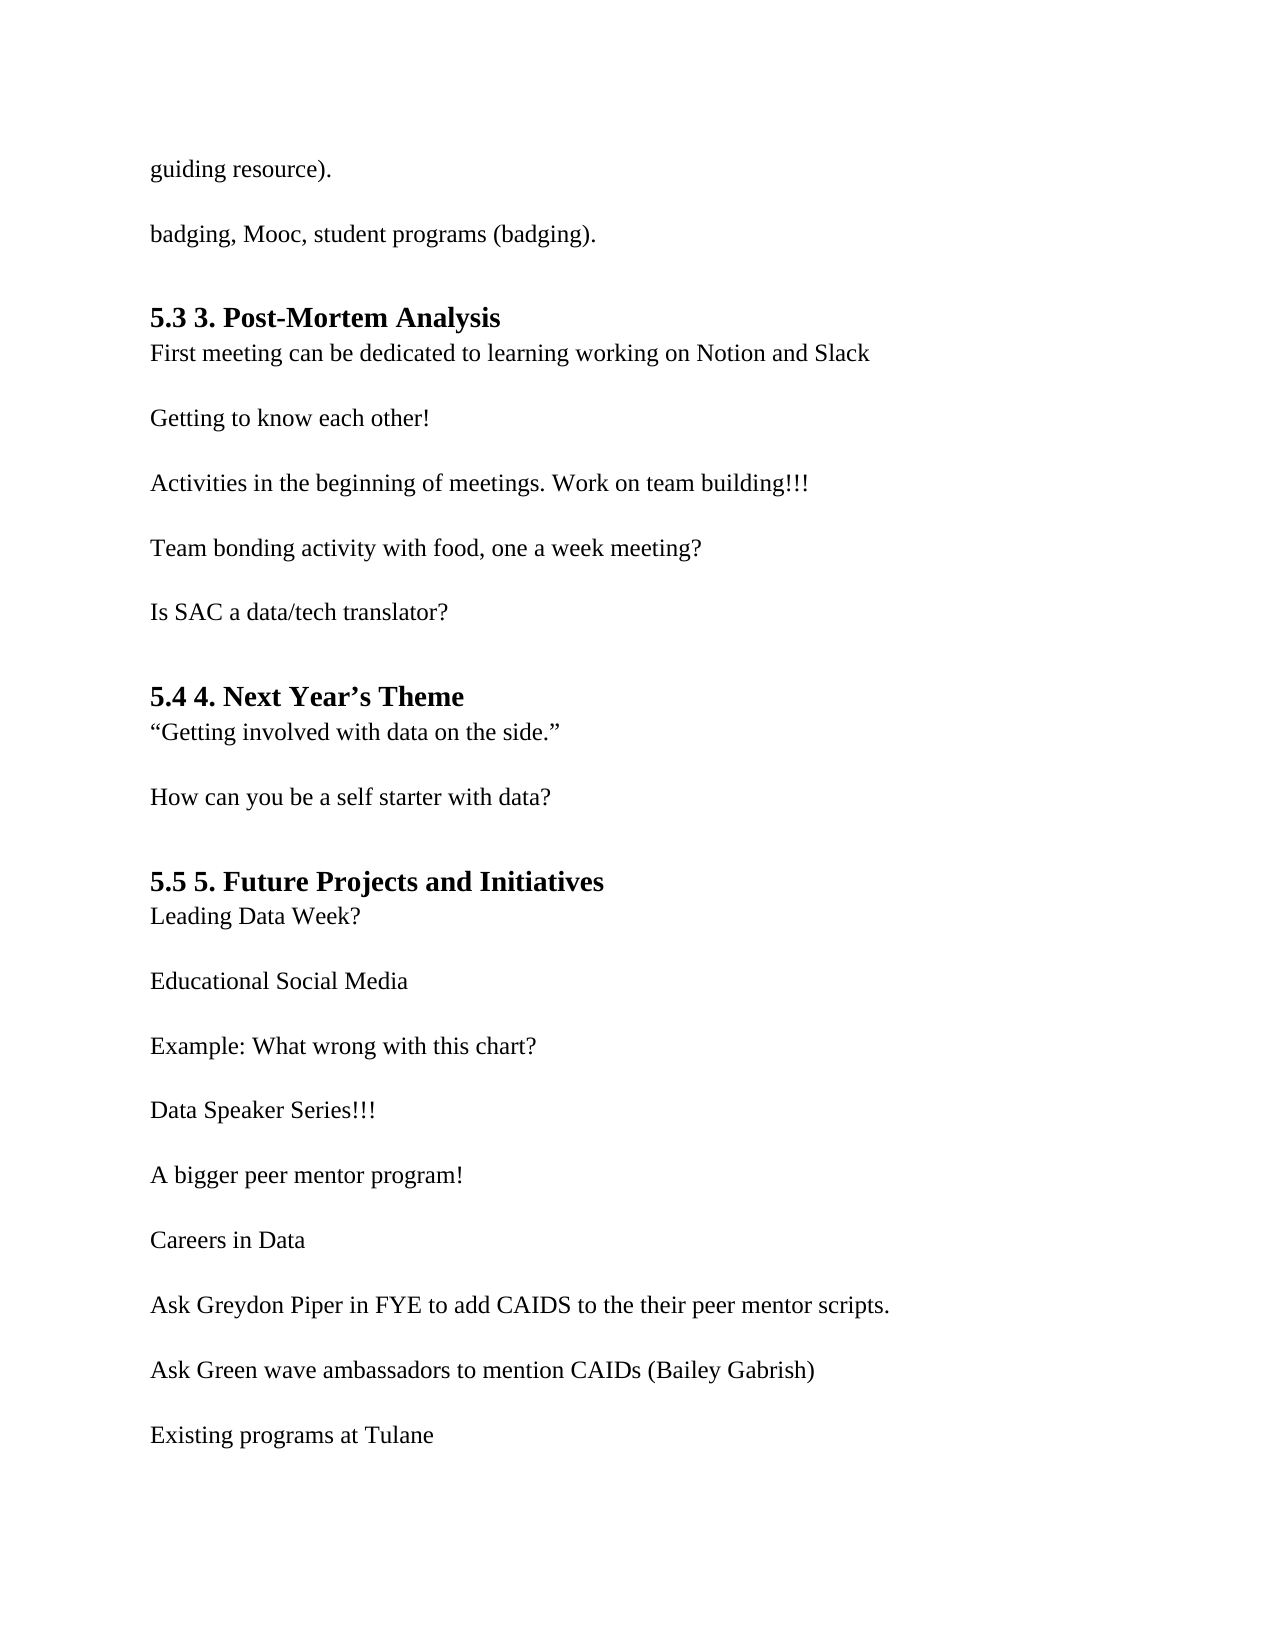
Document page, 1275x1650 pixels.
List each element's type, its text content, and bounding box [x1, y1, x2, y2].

table_cell Existing programs at Tulane [139, 1416, 1114, 1481]
subtitle 5.3 3. Post-Mortem Analysis [150, 301, 1125, 334]
table_header Leading Data Week? [139, 897, 1114, 962]
table_cell A bigger peer mentor program! [139, 1157, 1114, 1222]
table_cell Careers in Data [139, 1222, 1114, 1287]
table_header “Getting involved with data on the side.” [139, 713, 964, 778]
table_cell Ask Greydon Piper in FYE to add CAIDS to the their peer mentor scripts. [139, 1287, 1114, 1351]
table_cell Team bonding activity with food, one a week meeting? [139, 529, 1114, 594]
table_cell Ask Green wave ambassadors to mention CAIDs (Bailey Gabrish) [139, 1351, 1114, 1416]
table_cell badging, Mooc, student programs (badging). [139, 215, 1114, 280]
table_cell How can you be a self starter with data? [139, 778, 964, 843]
table_cell Activities in the beginning of meetings. Work on team building!!! [139, 464, 1114, 529]
table_cell Is SAC a data/tech translator? [139, 594, 1114, 659]
table_cell Getting to know each other! [139, 399, 1114, 464]
table_cell Example: What wrong with this chart? [139, 1027, 1114, 1092]
subtitle 5.4 4. Next Year’s Theme [150, 679, 1125, 713]
subtitle 5.5 5. Future Projects and Initiatives [150, 864, 1125, 897]
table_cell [139, 150, 1114, 215]
table_cell Data Speaker Series!!! [139, 1092, 1114, 1157]
table_header First meeting can be dedicated to learning working on Notion and Slack [139, 334, 1114, 399]
table_cell Educational Social Media [139, 962, 1114, 1027]
